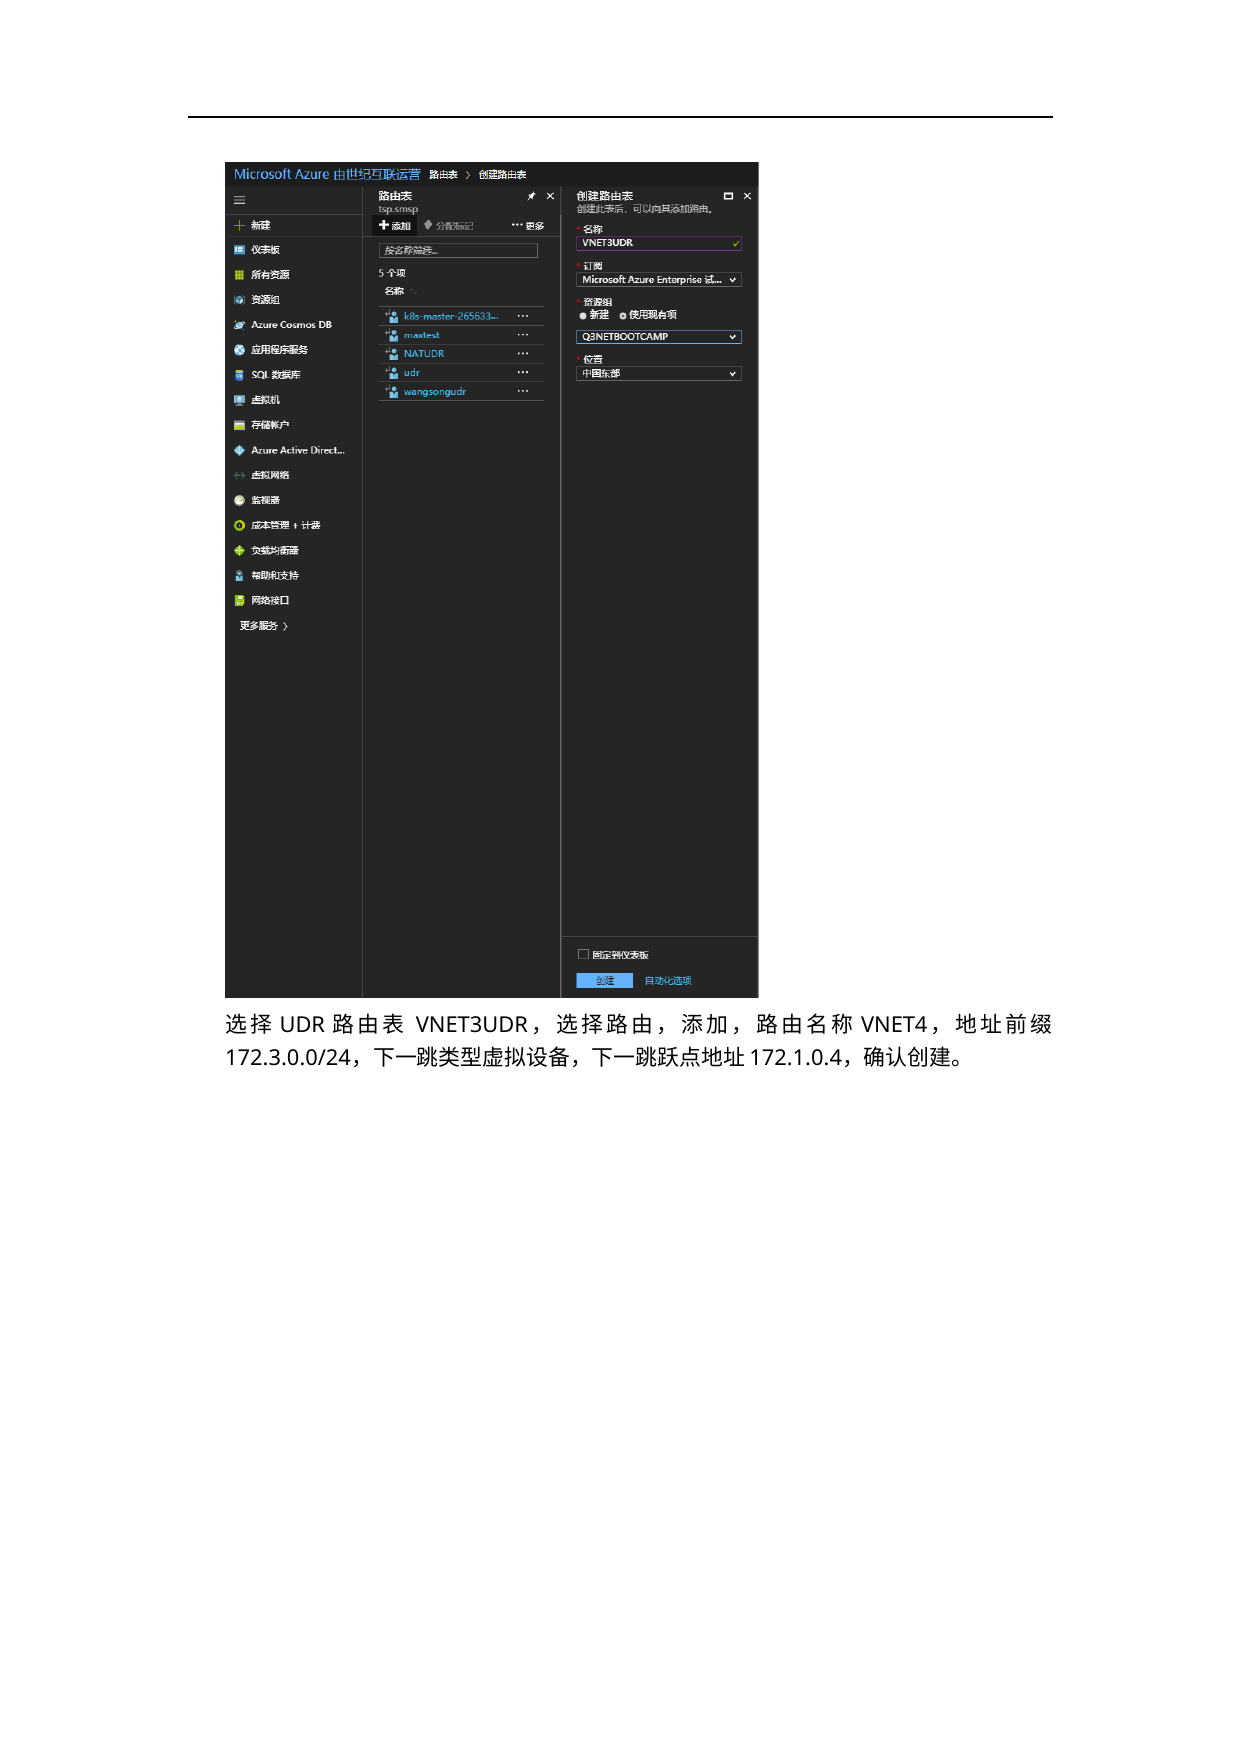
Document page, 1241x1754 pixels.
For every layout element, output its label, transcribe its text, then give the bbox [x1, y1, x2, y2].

list 选择UDR路由表 VNET3UDR，选择路由，添加，路由名称VNET4，地址前缀172.3.0.0/24，下一跳类型虚拟设备，下一跳跃点地址172.1.0.4，确认创建。 [225, 1007, 1053, 1072]
picture [225, 162, 759, 998]
